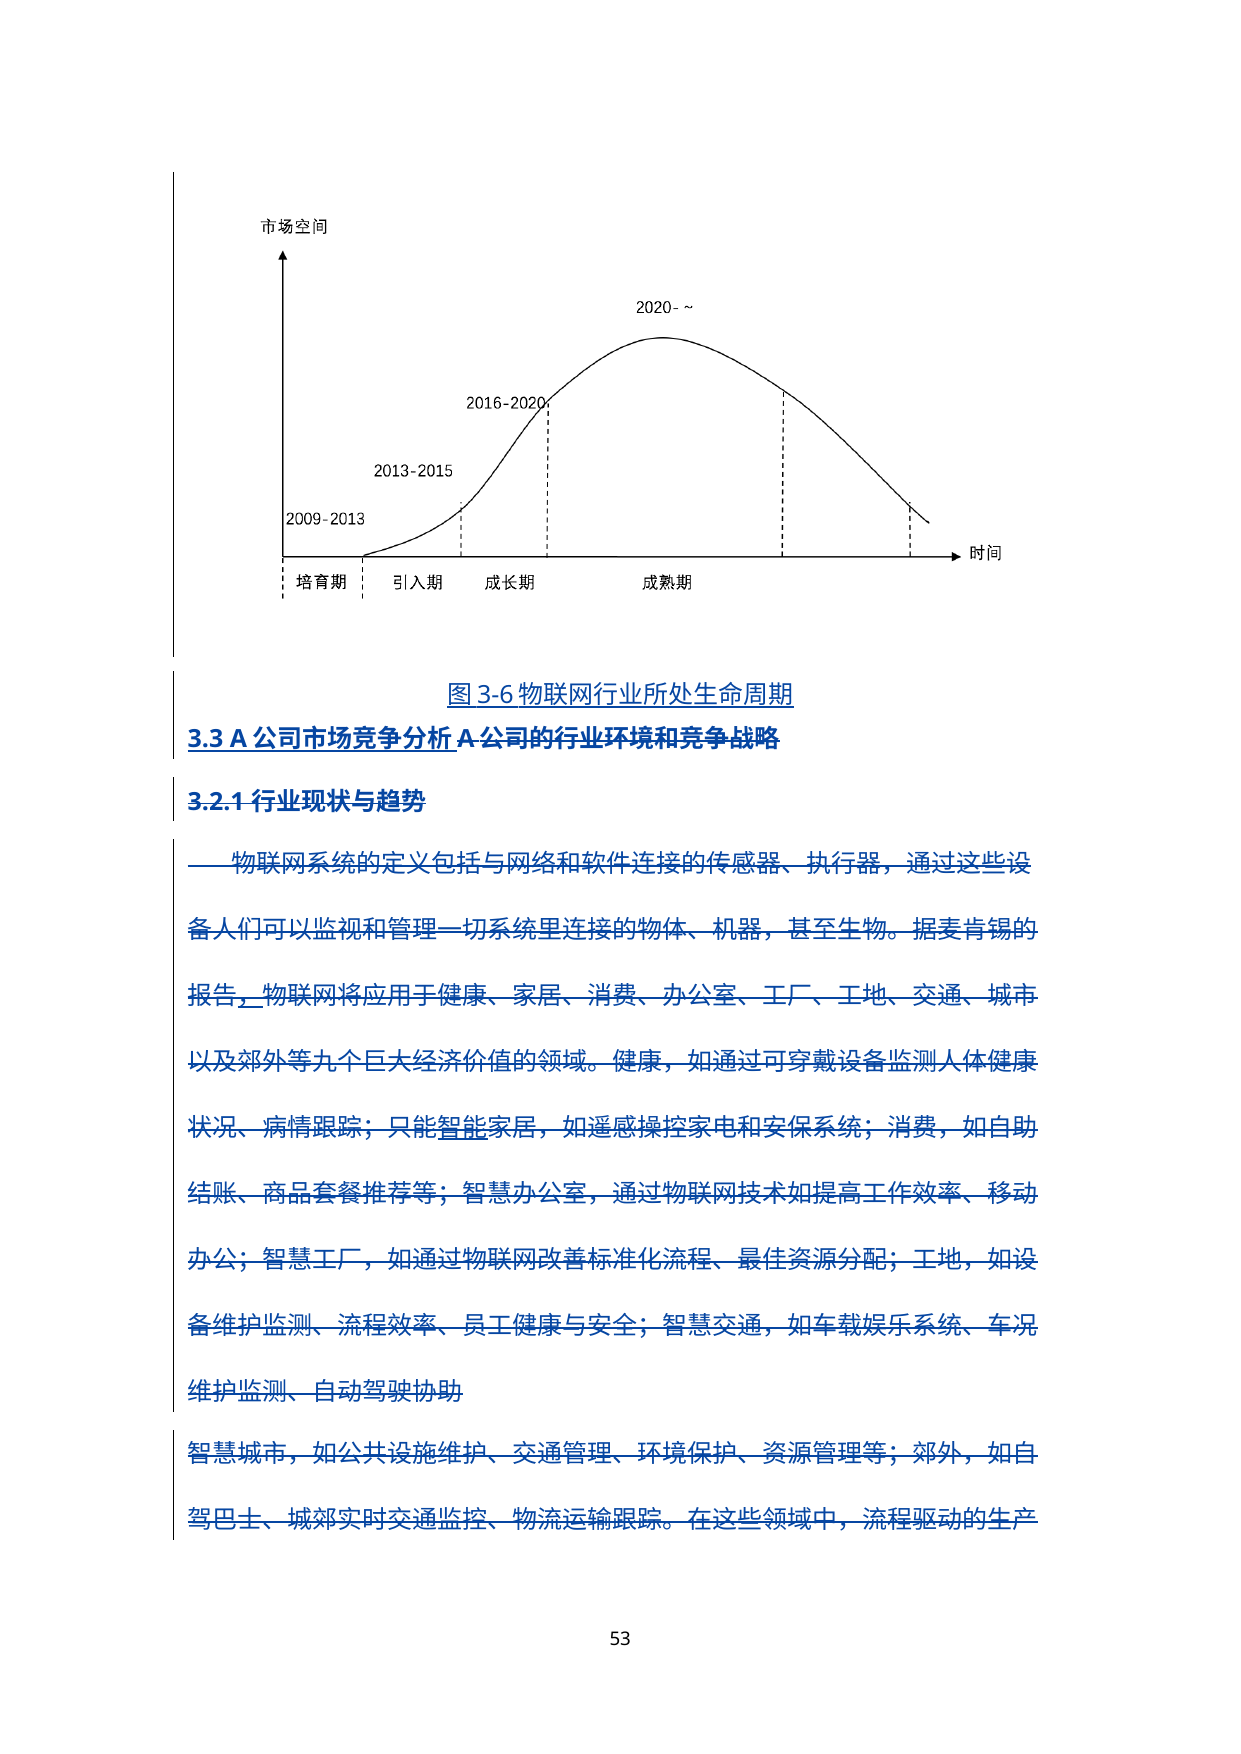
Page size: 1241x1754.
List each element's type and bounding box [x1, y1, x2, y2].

picture [187, 191, 1053, 638]
